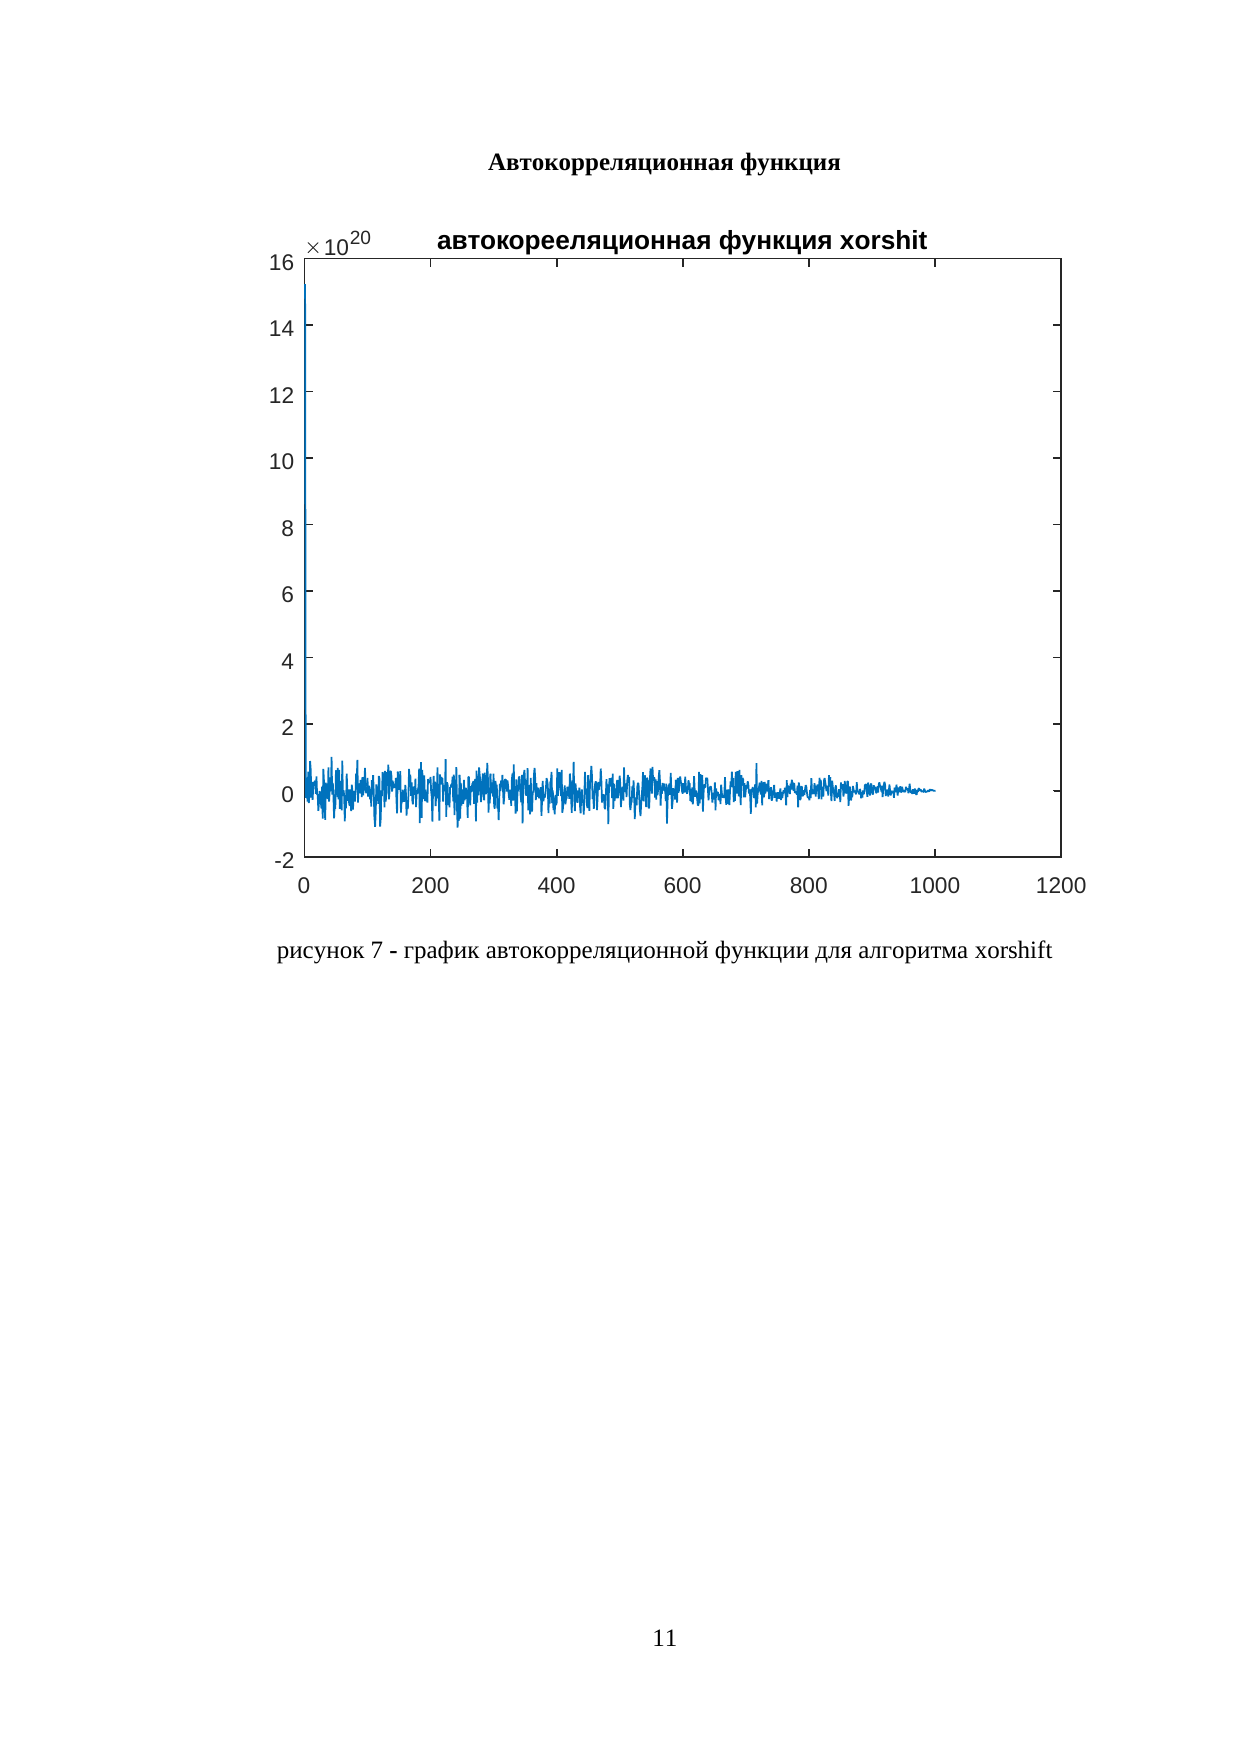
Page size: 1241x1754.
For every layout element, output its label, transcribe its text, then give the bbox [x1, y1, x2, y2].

text Автокорреляционная функция [177, 147, 1152, 176]
text рисунок 7 - график автокорреляционной функции для алгоритма xorshift [177, 936, 1152, 964]
